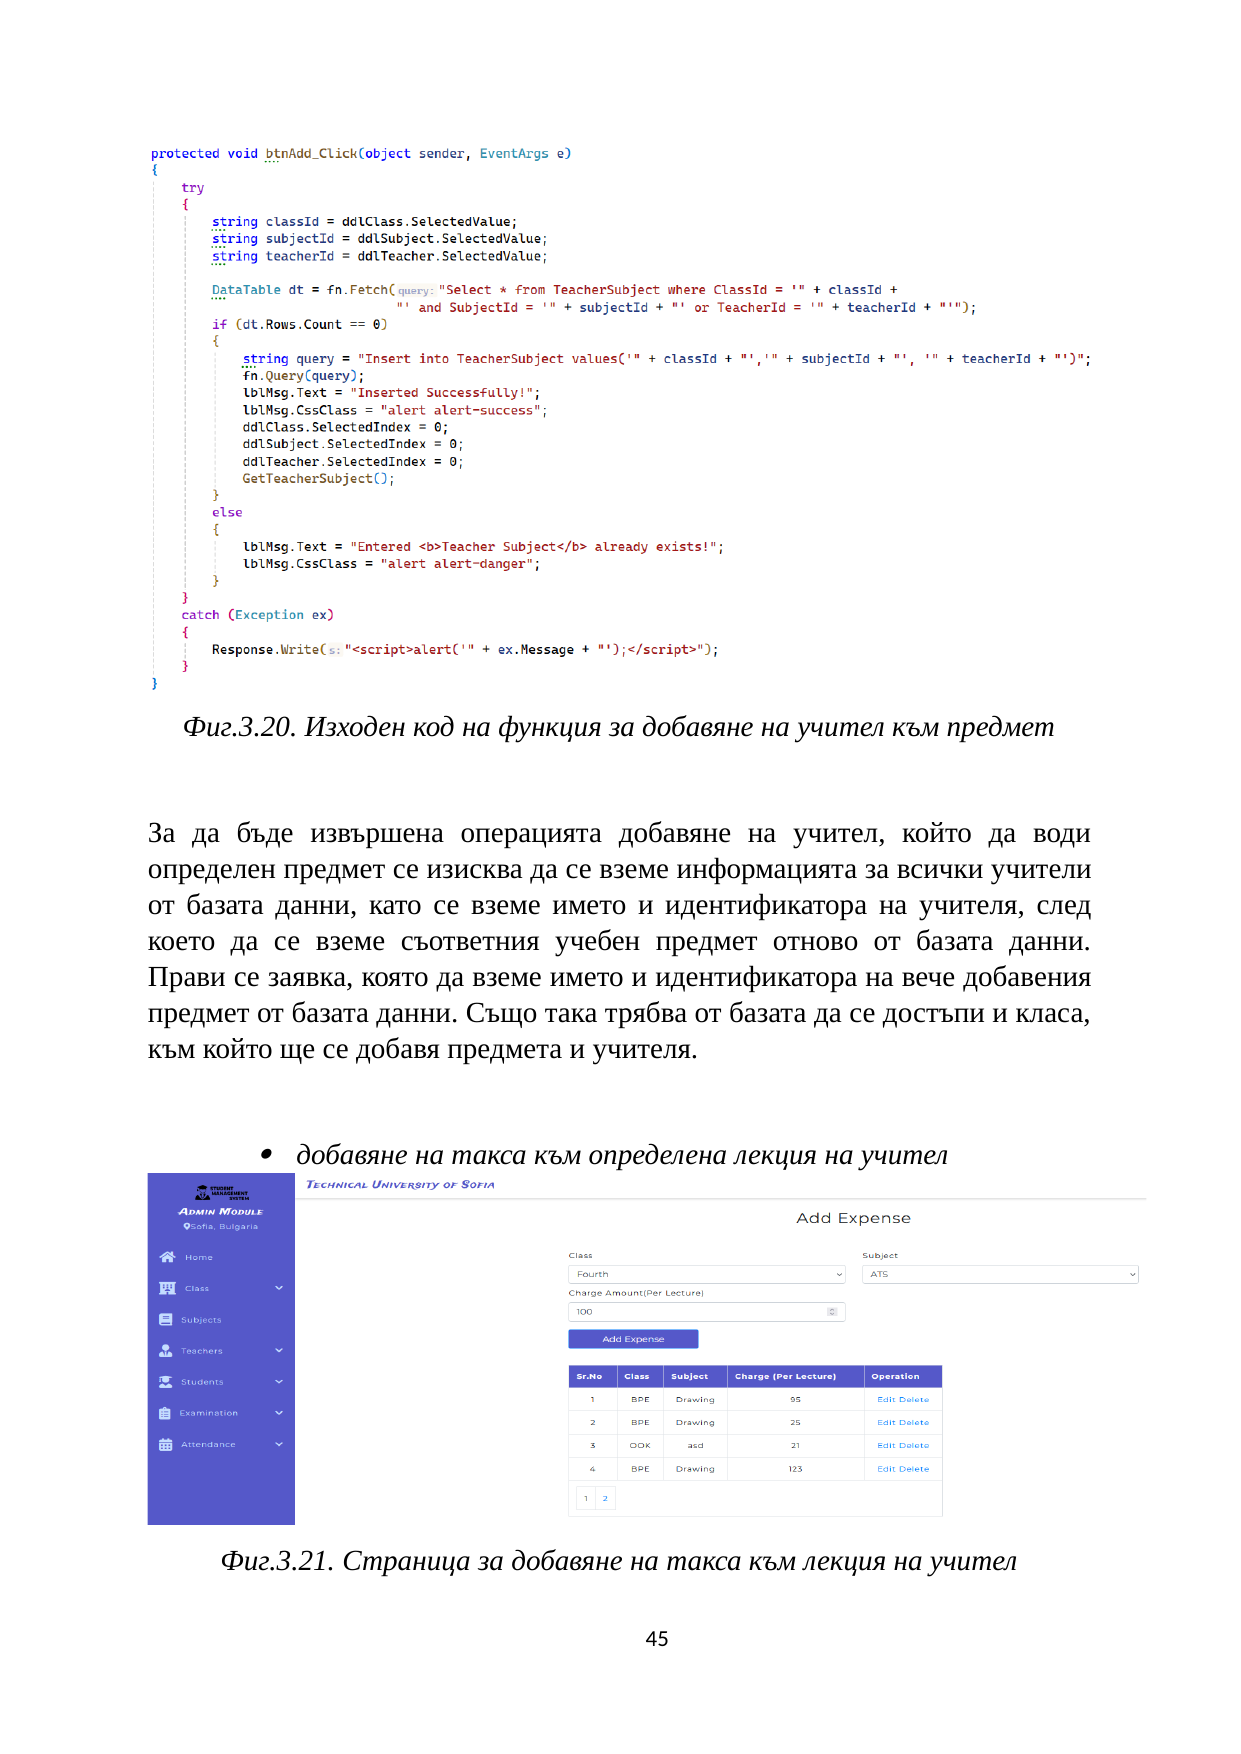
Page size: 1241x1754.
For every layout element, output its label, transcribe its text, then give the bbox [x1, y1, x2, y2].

subtitle добавяне на такса към определена лекция на учител [259, 1137, 1092, 1171]
picture [147, 1173, 1147, 1525]
picture [147, 146, 1093, 691]
text Фиг.3.21. Страница за добавяне на такса към лекция на учител [148, 1543, 1092, 1577]
text Фиг.3.20. Изходен код на функция за добавяне на учител към предмет [148, 709, 1092, 743]
text За да бъде извършена операцията добавяне на учител, който да води определен предмет се изисква да се вземе информацията за всички учители от базата данни, като се вземе името и идентификатора на учителя, след което да се вземе съответния учебен предмет отново от базата данни. Прави се заявка, която да вземе името и идентификатора на вече добавения предмет от базата данни. Също така трябва от базата да се достъпи и класа, към който ще се добавя предмета и учителя. [148, 815, 1092, 1065]
